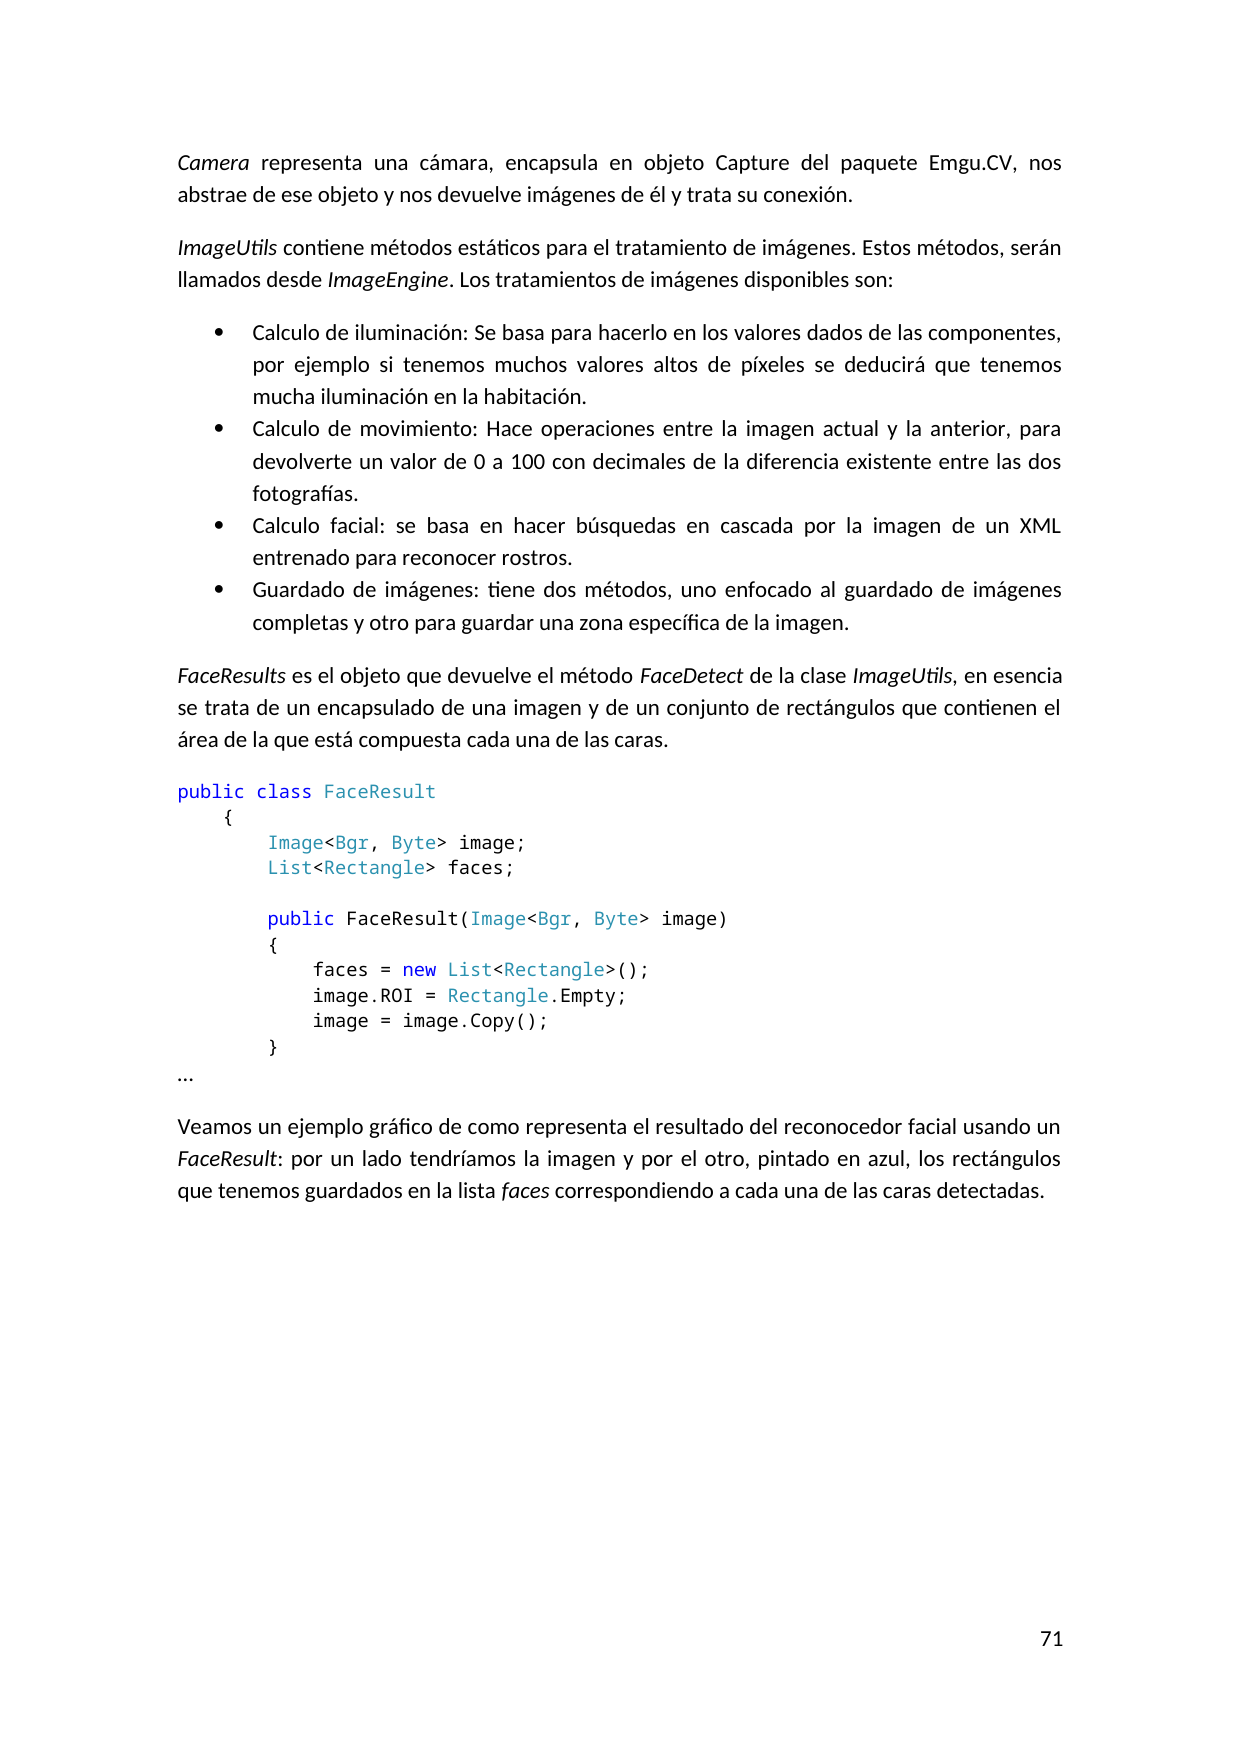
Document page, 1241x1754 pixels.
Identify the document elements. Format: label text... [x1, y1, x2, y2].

text } [177, 1033, 1063, 1059]
text List<Rectangle> faces; [177, 855, 1063, 880]
text ImageUtils contiene métodos estáticos para el tratamiento de imágenes. Estos métodos, serán llamados desde ImageEngine. Los tratamientos de imágenes disponibles son: [177, 233, 1063, 293]
list Guardado de imágenes: tiene dos métodos, uno enfocado al guardado de imágenes completas y otro para guardar una zona específica de la imagen. [215, 576, 1063, 636]
text public class FaceResult [177, 778, 1063, 804]
text image = image.Copy(); [177, 1008, 1063, 1033]
text FaceResults es el objeto que devuelve el método FaceDetect de la clase ImageUtils, en esencia se trata de un encapsulado de una imagen y de un conjunto de rectángulos que contienen el área de la que está compuesta cada una de las caras. [177, 661, 1063, 753]
text Image<Bgr, Byte> image; [177, 829, 1063, 855]
text Camera representa una cámara, encapsula en objeto Capture del paquete Emgu.CV, nos abstrae de ese objeto y nos devuelve imágenes de él y trata su conexión. [177, 148, 1063, 208]
text public FaceResult(Image<Bgr, Byte> image) [177, 906, 1063, 931]
list Calculo facial: se basa en hacer búsquedas en cascada por la imagen de un XML entrenado para reconocer rostros. [215, 511, 1063, 571]
text image.ROI = Rectangle.Empty; [177, 982, 1063, 1008]
text Veamos un ejemplo gráfico de como representa el resultado del reconocedor facial usando un FaceResult: por un lado tendríamos la imagen y por el otro, pintado en azul, los rectángulos que tenemos guardados en la lista faces correspondiendo a cada una de las caras detectadas. [177, 1112, 1063, 1204]
text … [177, 1059, 1063, 1087]
text { [177, 931, 1063, 957]
list Calculo de iluminación: Se basa para hacerlo en los valores dados de las componentes, por ejemplo si tenemos muchos valores altos de píxeles se deducirá que tenemos mucha iluminación en la habitación. [215, 318, 1063, 410]
list Calculo de movimiento: Hace operaciones entre la imagen actual y la anterior, para devolverte un valor de 0 a 100 con decimales de la diferencia existente entre las dos fotografías. [215, 414, 1063, 507]
text faces = new List<Rectangle>(); [177, 957, 1063, 982]
text { [177, 804, 1063, 829]
